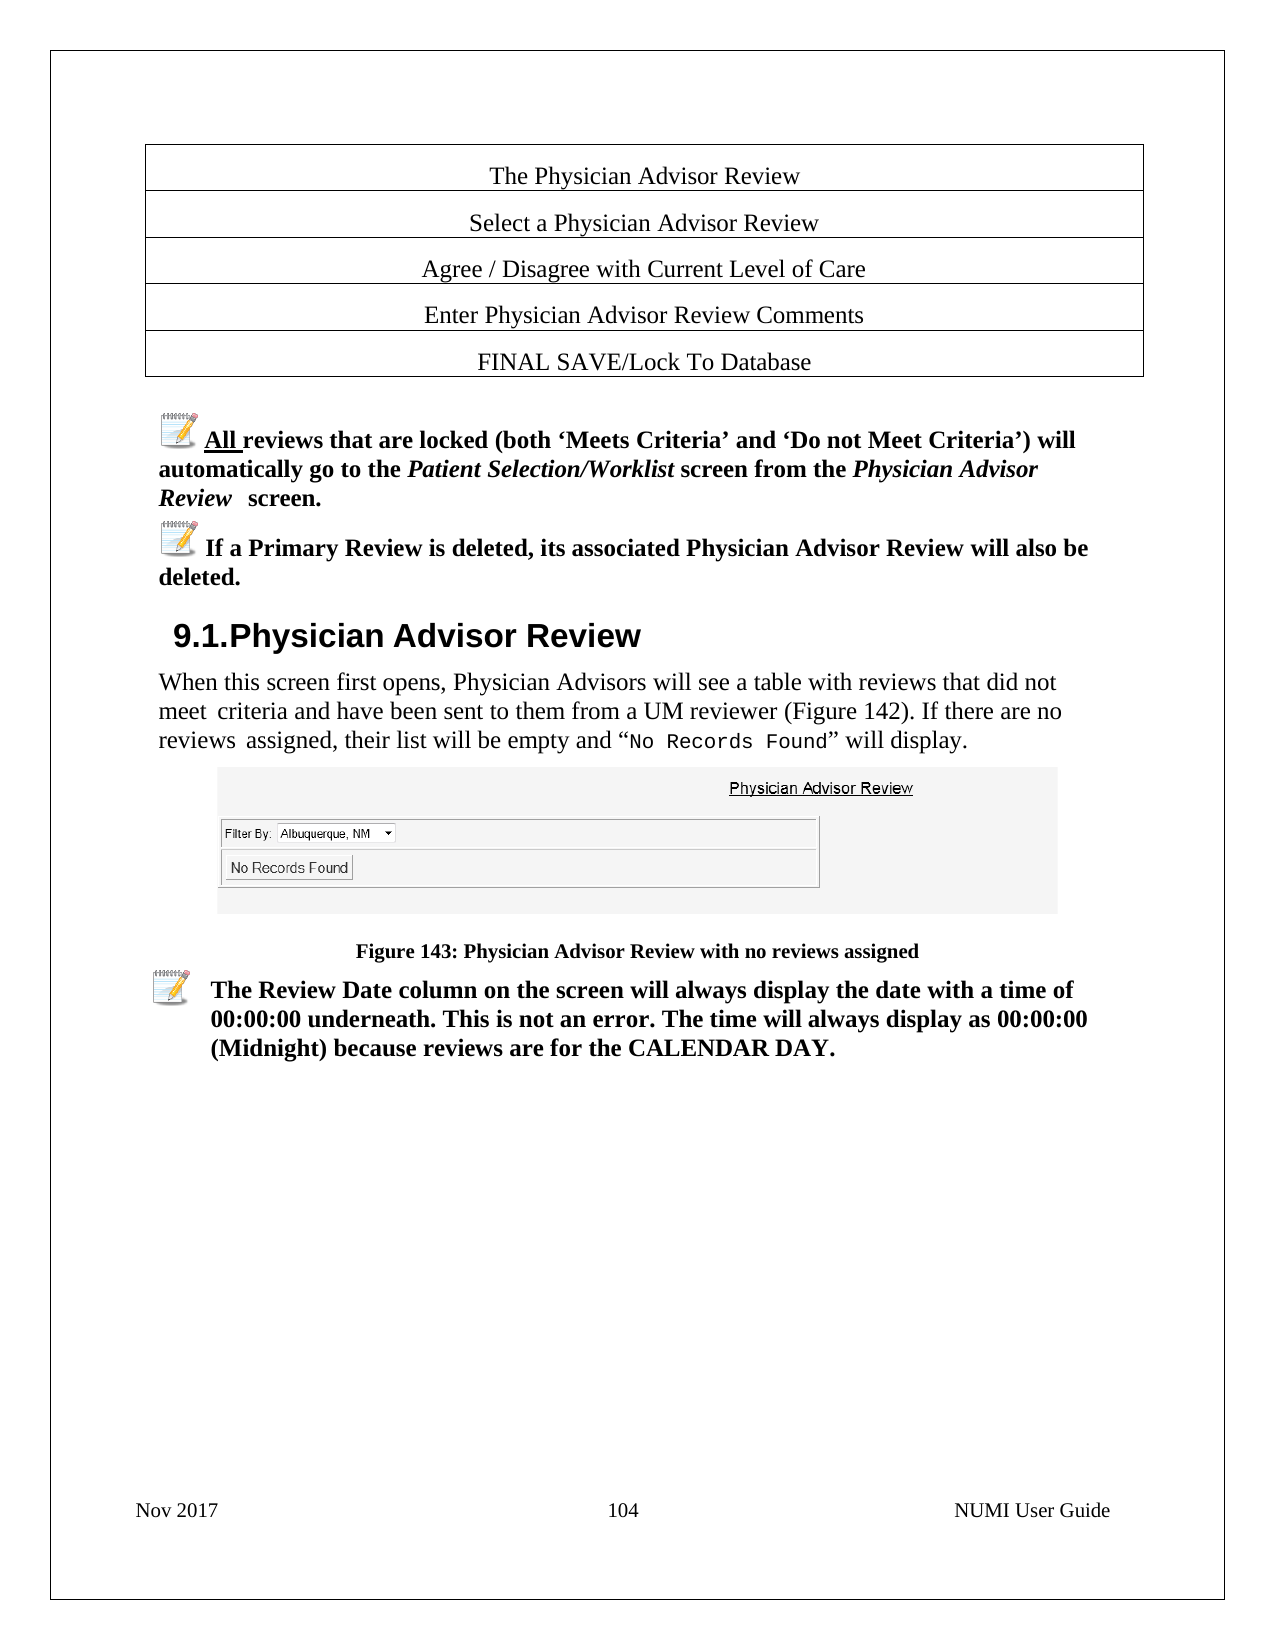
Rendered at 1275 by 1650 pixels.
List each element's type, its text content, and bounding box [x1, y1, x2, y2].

text Figure : Physician Advisor Review with no reviews assigned [135, 939, 1139, 963]
text All reviews that are locked (both ‘Meets Criteria’ and ‘Do not Meet Criteria’) will automatically go to the Patient Selection/Worklist screen from the Physician Advisor Review screen. [158, 408, 1104, 512]
text The Review Date column on the screen will always display the date with a time of 00:00:00 underneath. This is not an error. The time will always display as 00:00:00 (Midnight) because reviews are for the CALENDAR DAY. [210, 976, 1139, 1062]
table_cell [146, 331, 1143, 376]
picture [158, 516, 199, 557]
text If a Primary Review is deleted, its associated Physician Advisor Review will also be deleted. [158, 516, 1104, 591]
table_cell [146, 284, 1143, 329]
picture [217, 767, 1058, 914]
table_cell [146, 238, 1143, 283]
picture [150, 965, 191, 1006]
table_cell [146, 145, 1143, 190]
text When this screen first opens, Physician Advisors will see a table with reviews that did not meet criteria and have been sent to them from a UM reviewer (Figure 142). If there are no reviews assigned, their list will be empty and “No Records Found” will display. [158, 667, 1096, 754]
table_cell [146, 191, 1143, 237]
subtitle Physician Advisor Review [173, 616, 1139, 654]
picture [158, 408, 199, 449]
